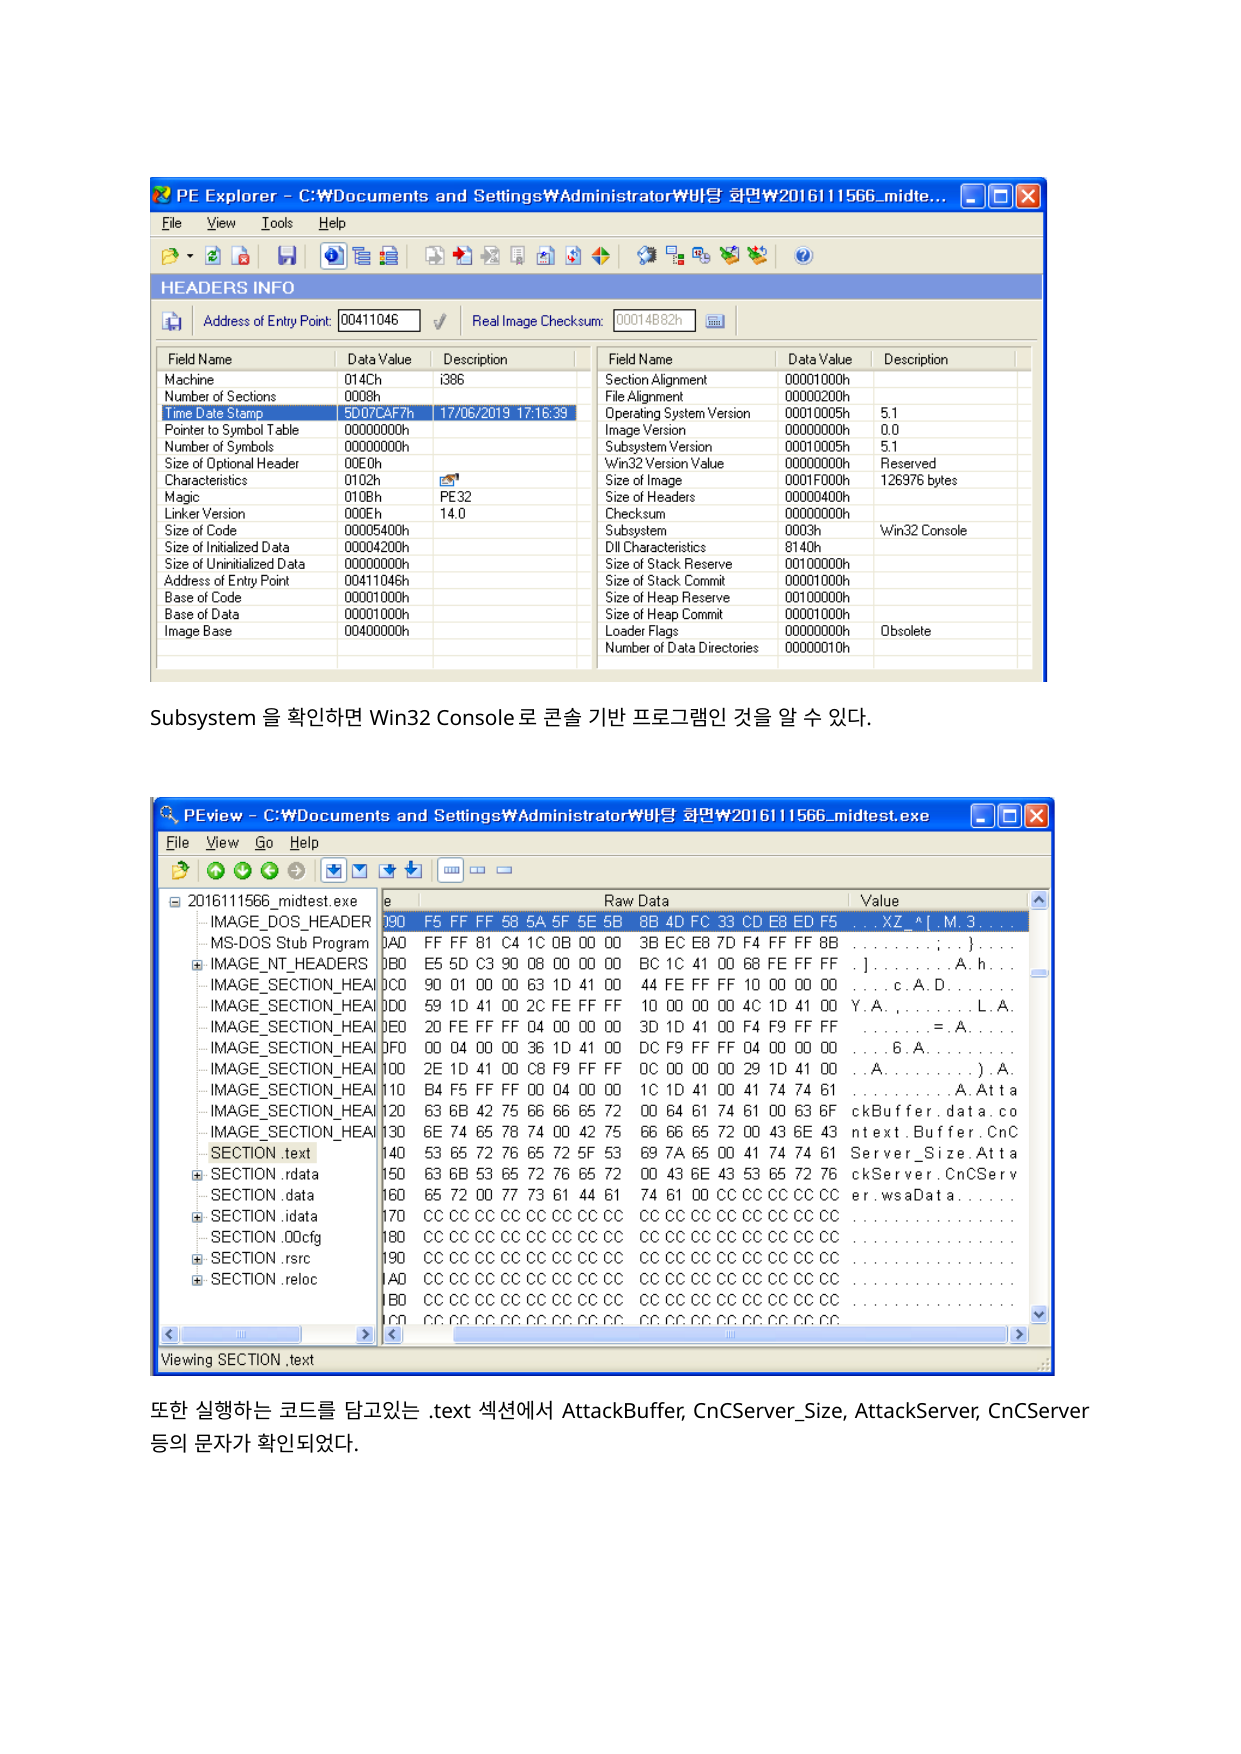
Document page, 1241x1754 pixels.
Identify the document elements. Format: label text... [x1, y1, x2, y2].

picture [150, 177, 1048, 682]
text 또한 실행하는 코드를 담고있는 .text 섹션에서 AttackBuffer, CnCServer_Size, AttackServer, CnCServer 등의 문자가 확인되었다. [150, 1394, 1090, 1457]
picture [150, 797, 1055, 1376]
text Subsystem 을 확인하면 Win32 Console로 콘솔 기반 프로그램인 것을 알 수 있다. [150, 701, 1090, 731]
